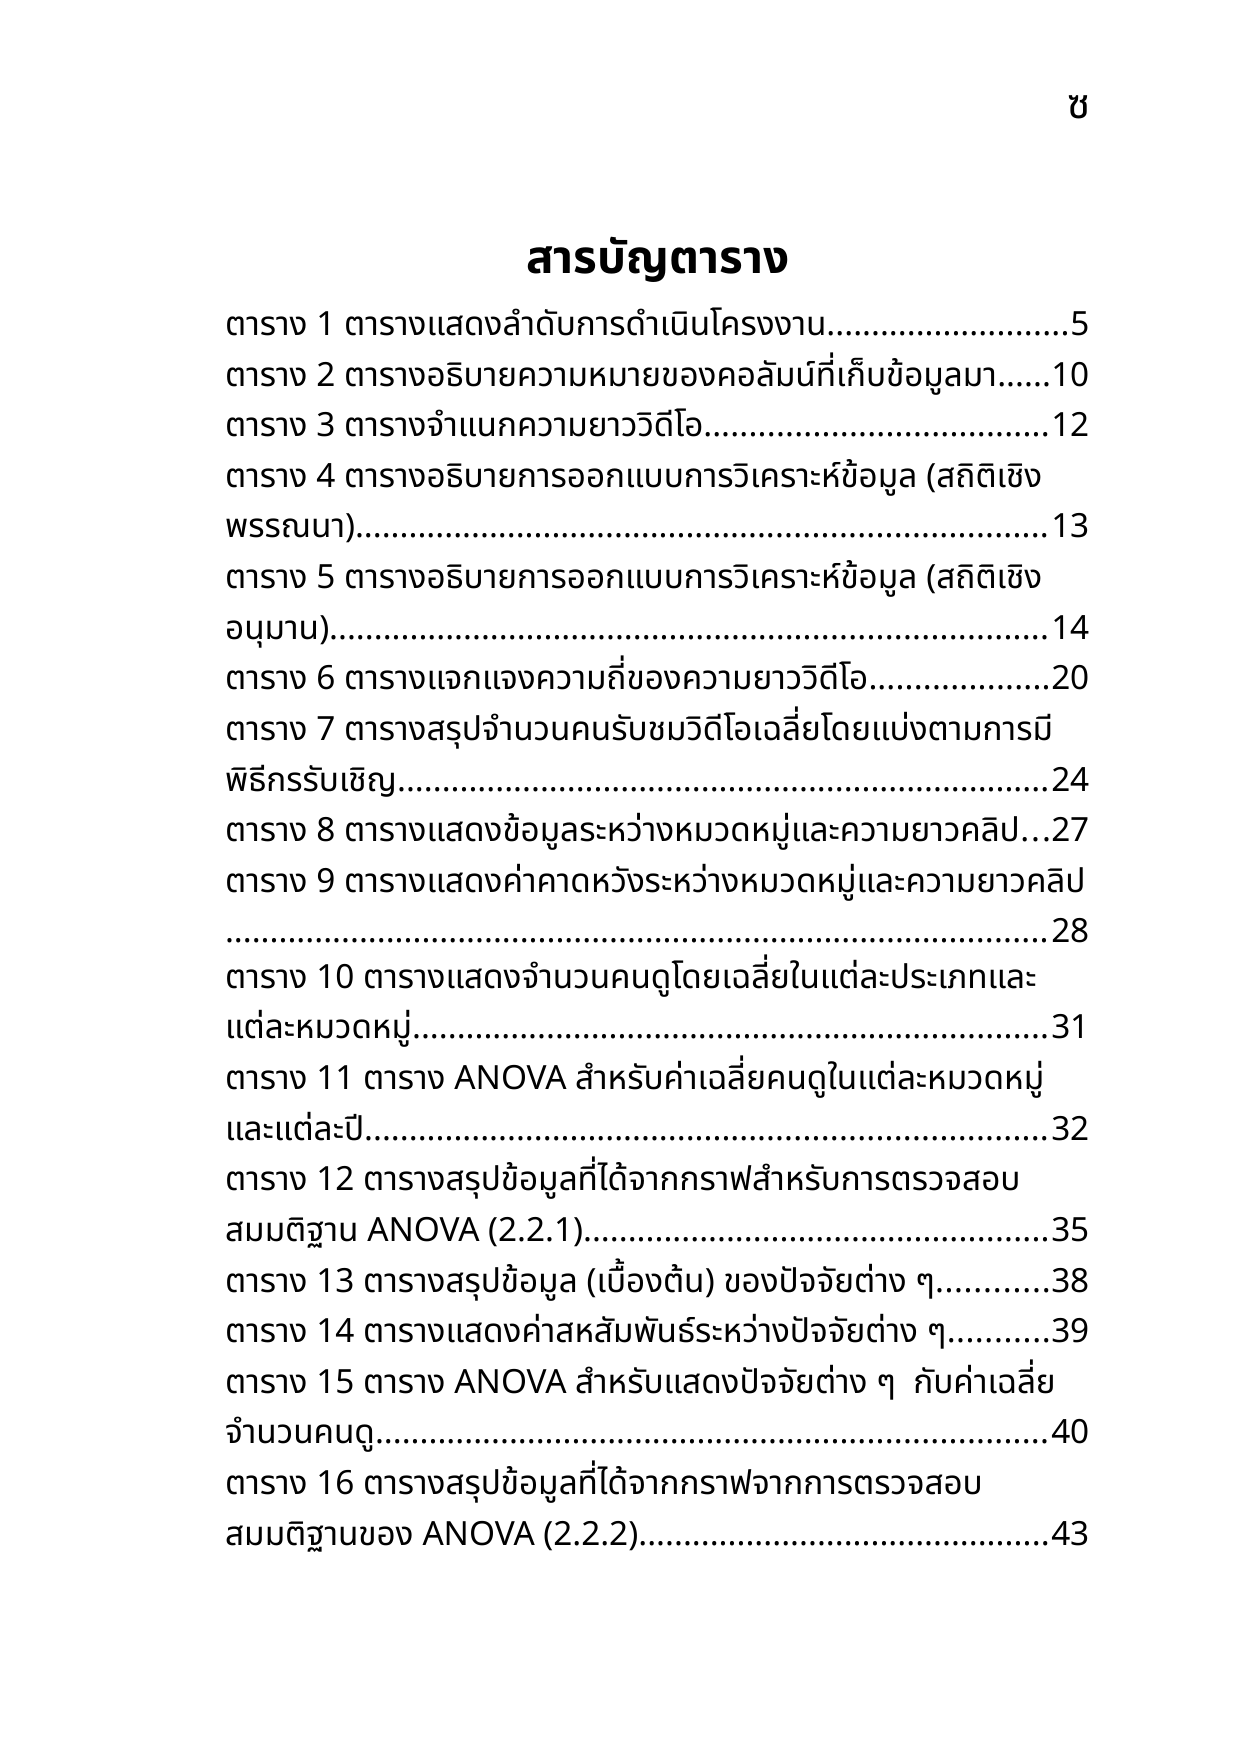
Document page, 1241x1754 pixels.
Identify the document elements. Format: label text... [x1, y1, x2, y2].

text ตาราง 7 ตารางสรุปจำนวนคนรับชมวิดีโอเฉลี่ยโดยแบ่งตามการมีพิธีกรรับเชิญ 24 [225, 705, 1090, 806]
text ตาราง 15 ตาราง ANOVA สำหรับแสดงปัจจัยต่าง ๆ กับค่าเฉลี่ยจำนวนคนดู 40 [225, 1358, 1090, 1459]
text ตาราง 16 ตารางสรุปข้อมูลที่ได้จากกราฟจากการตรวจสอบสมมติฐานของ ANOVA (2.2.2) 43 [225, 1459, 1090, 1560]
text ตาราง 11 ตาราง ANOVA สำหรับค่าเฉลี่ยคนดูในแต่ละหมวดหมู่และแต่ละปี 32 [225, 1054, 1090, 1155]
text ตาราง 9 ตารางแสดงค่าคาดหวังระหว่างหมวดหมู่และความยาวคลิป 28 [225, 857, 1090, 953]
text ตาราง 4 ตารางอธิบายการออกแบบการวิเคราะห์ข้อมูล (สถิติเชิงพรรณนา) 13 [225, 452, 1090, 553]
text ตาราง 14 ตารางแสดงค่าสหสัมพันธ์ระหว่างปัจจัยต่าง ๆ 39 [225, 1307, 1090, 1358]
subtitle สารบัญตาราง [225, 225, 1090, 294]
text ตาราง 2 ตารางอธิบายความหมายของคอลัมน์ที่เก็บข้อมูลมา 10 [225, 350, 1090, 401]
text ตาราง 10 ตารางแสดงจำนวนคนดูโดยเฉลี่ยในแต่ละประเภทและแต่ละหมวดหมู่ 31 [225, 953, 1090, 1054]
text ตาราง 5 ตารางอธิบายการออกแบบการวิเคราะห์ข้อมูล (สถิติเชิงอนุมาน) 14 [225, 553, 1090, 654]
text ตาราง 12 ตารางสรุปข้อมูลที่ได้จากกราฟสำหรับการตรวจสอบสมมติฐาน ANOVA (2.2.1) 35 [225, 1155, 1090, 1256]
text ตาราง 13 ตารางสรุปข้อมูล (เบื้องต้น) ของปัจจัยต่าง ๆ 38 [225, 1256, 1090, 1307]
text ตาราง 6 ตารางแจกแจงความถี่ของความยาววิดีโอ 20 [225, 654, 1090, 705]
text ตาราง 8 ตารางแสดงข้อมูลระหว่างหมวดหมู่และความยาวคลิป 27 [225, 806, 1090, 857]
text ตาราง 1 ตารางแสดงลำดับการดำเนินโครงงาน 5 [225, 300, 1090, 350]
text ตาราง 3 ตารางจำแนกความยาววิดีโอ 12 [225, 401, 1090, 452]
